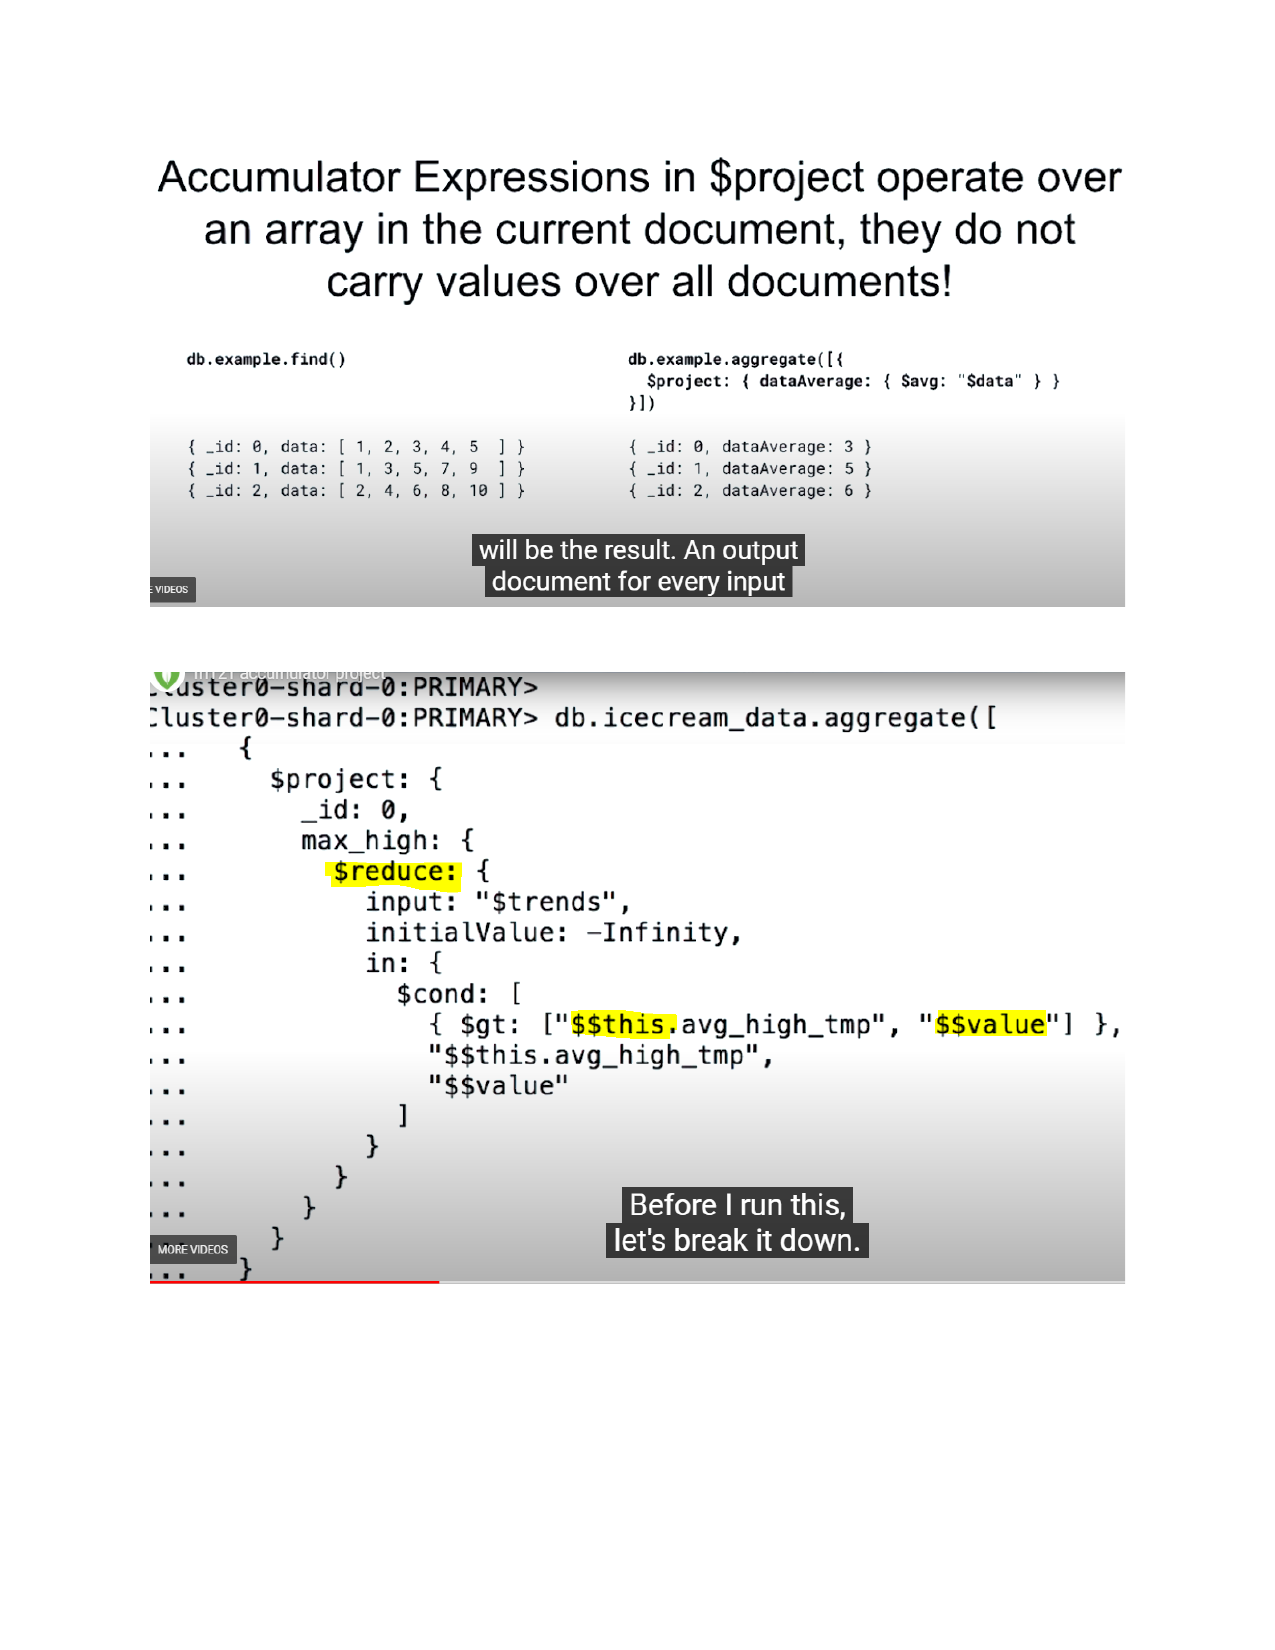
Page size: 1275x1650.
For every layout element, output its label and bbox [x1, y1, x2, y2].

picture [150, 672, 1125, 1284]
picture [150, 150, 1125, 607]
